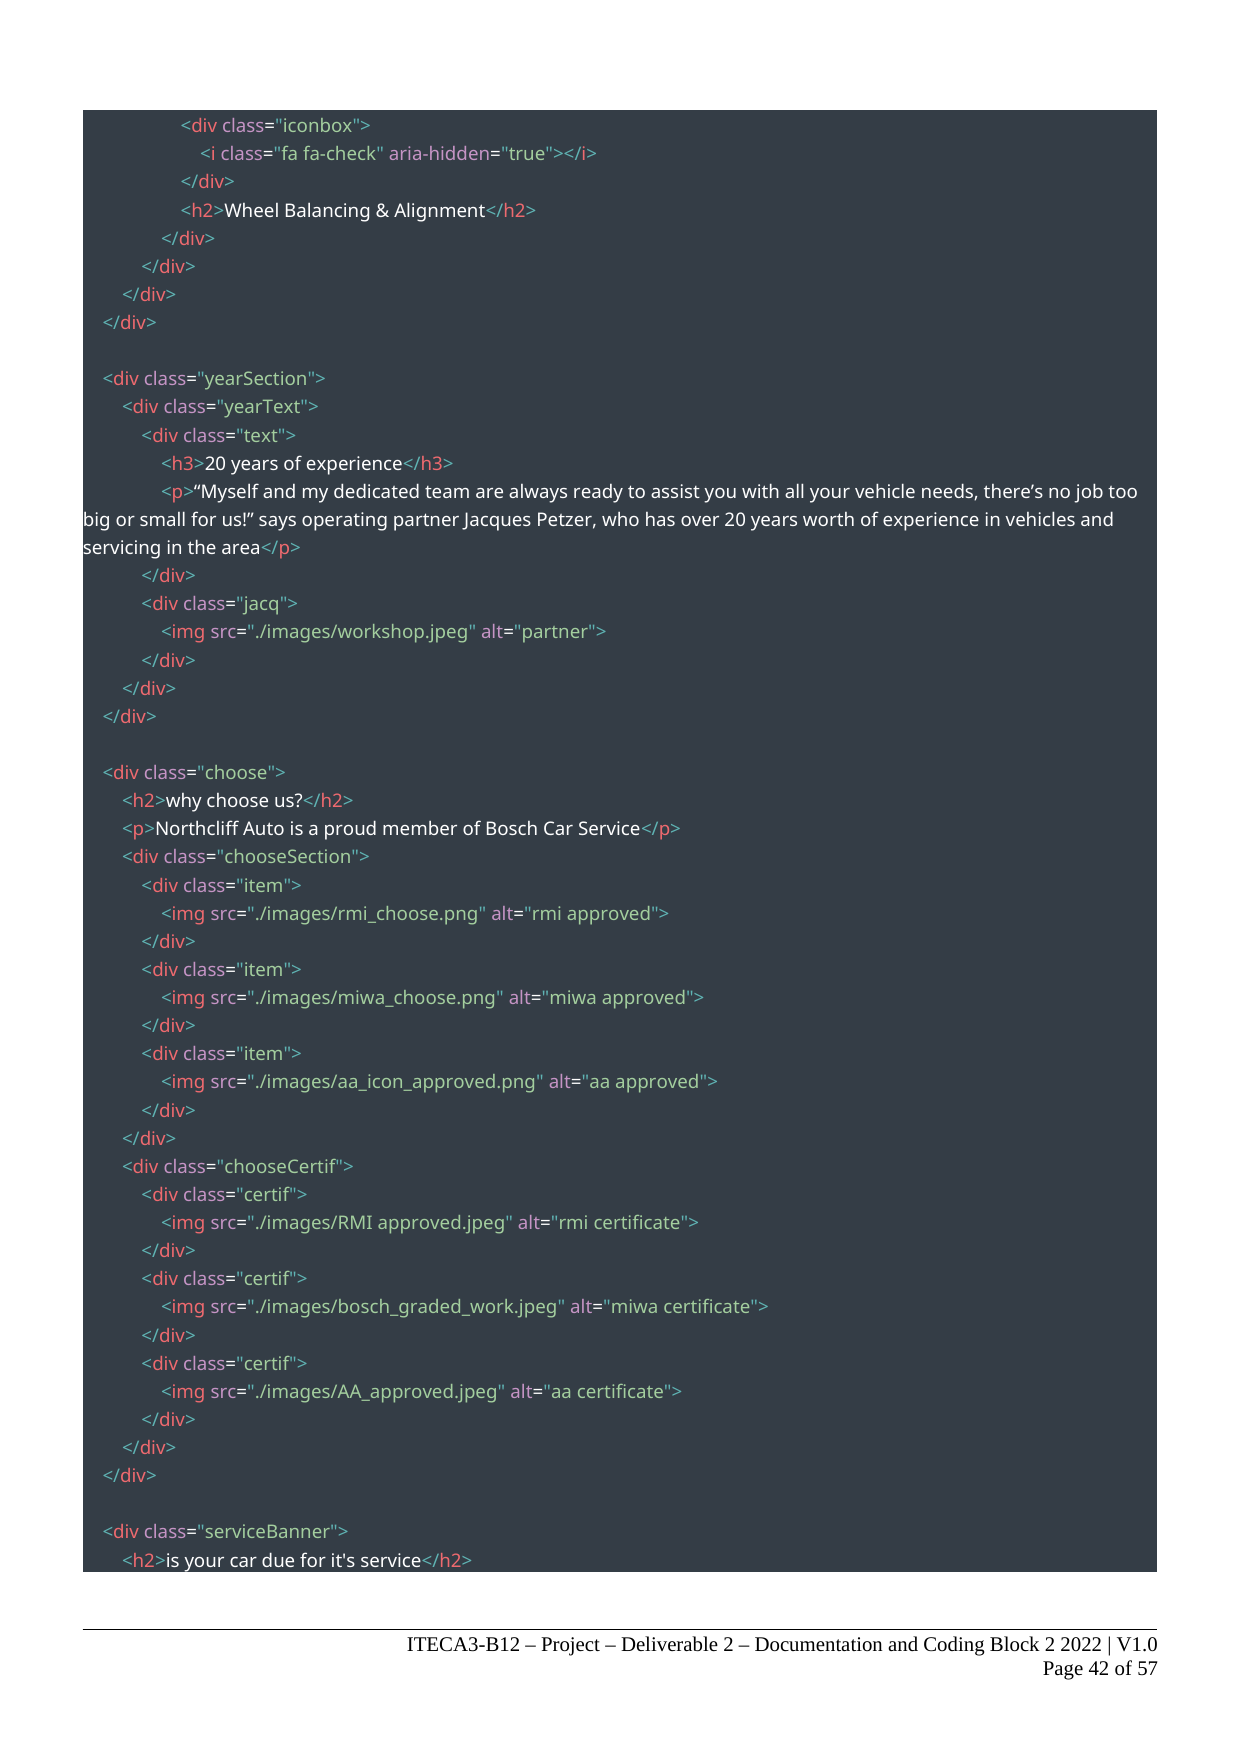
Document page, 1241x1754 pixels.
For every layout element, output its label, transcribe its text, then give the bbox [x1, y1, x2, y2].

text <div class="certif"> [83, 1263, 1157, 1291]
text <img src="./images/aa_icon_approved.png" alt="aa approved"> [83, 1066, 1157, 1094]
text </div> [83, 166, 1157, 194]
text <div class="choose"> [83, 757, 1157, 785]
text <h2>Wheel Balancing & Alignment</h2> [83, 194, 1157, 222]
text </div> [83, 1319, 1157, 1347]
text <div class="yearSection"> [83, 363, 1157, 391]
text </div> [83, 1094, 1157, 1122]
text <img src="./images/miwa_choose.png" alt="miwa approved"> [83, 982, 1157, 1010]
text <h2>is your car due for it's service</h2> [83, 1544, 1157, 1572]
text </div> [83, 1404, 1157, 1432]
text <div class="jacq"> [83, 588, 1157, 616]
text <div class="item"> [83, 954, 1157, 982]
text <div class="yearText"> [83, 391, 1157, 419]
text <div class="certif"> [83, 1347, 1157, 1376]
text <div class="serviceBanner"> [83, 1516, 1157, 1544]
text <h2>why choose us?</h2> [83, 785, 1157, 813]
text <div class="chooseSection"> [83, 841, 1157, 869]
text <img src="./images/RMI approved.jpeg" alt="rmi certificate"> [83, 1207, 1157, 1235]
text <img src="./images/bosch_graded_work.jpeg" alt="miwa certificate"> [83, 1291, 1157, 1319]
text </div> [83, 926, 1157, 954]
text <img src="./images/workshop.jpeg" alt="partner"> [83, 616, 1157, 644]
text <div class="chooseCertif"> [83, 1151, 1157, 1179]
text <img src="./images/rmi_choose.png" alt="rmi approved"> [83, 897, 1157, 926]
text </div> [83, 560, 1157, 588]
text </div> [83, 1460, 1157, 1488]
text </div> [83, 251, 1157, 279]
text <div class="certif"> [83, 1179, 1157, 1207]
text </div> [83, 1122, 1157, 1151]
text </div> [83, 1010, 1157, 1038]
text </div> [83, 222, 1157, 251]
text <div class="item"> [83, 869, 1157, 897]
text </div> [83, 279, 1157, 307]
text <img src="./images/AA_approved.jpeg" alt="aa certificate"> [83, 1376, 1157, 1404]
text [83, 138, 1157, 166]
text <div class="iconbox"> [83, 110, 1157, 138]
text </div> [83, 307, 1157, 335]
text <div class="text"> [83, 419, 1157, 447]
text </div> [83, 672, 1157, 701]
text </div> [83, 701, 1157, 729]
text </div> [83, 1235, 1157, 1263]
text </div> [83, 1432, 1157, 1460]
text <p>Northcliff Auto is a proud member of Bosch Car Service</p> [83, 813, 1157, 841]
text <div class="item"> [83, 1038, 1157, 1066]
text <p>“Myself and my dedicated team are always ready to assist you with all your vehicle needs, there’s no job too big or small for us!” says operating partner Jacques Petzer, who has over 20 years worth of experience in vehicles and servicing in the area</p> [83, 476, 1157, 560]
text </div> [83, 644, 1157, 672]
text <h3>20 years of experience</h3> [83, 447, 1157, 476]
